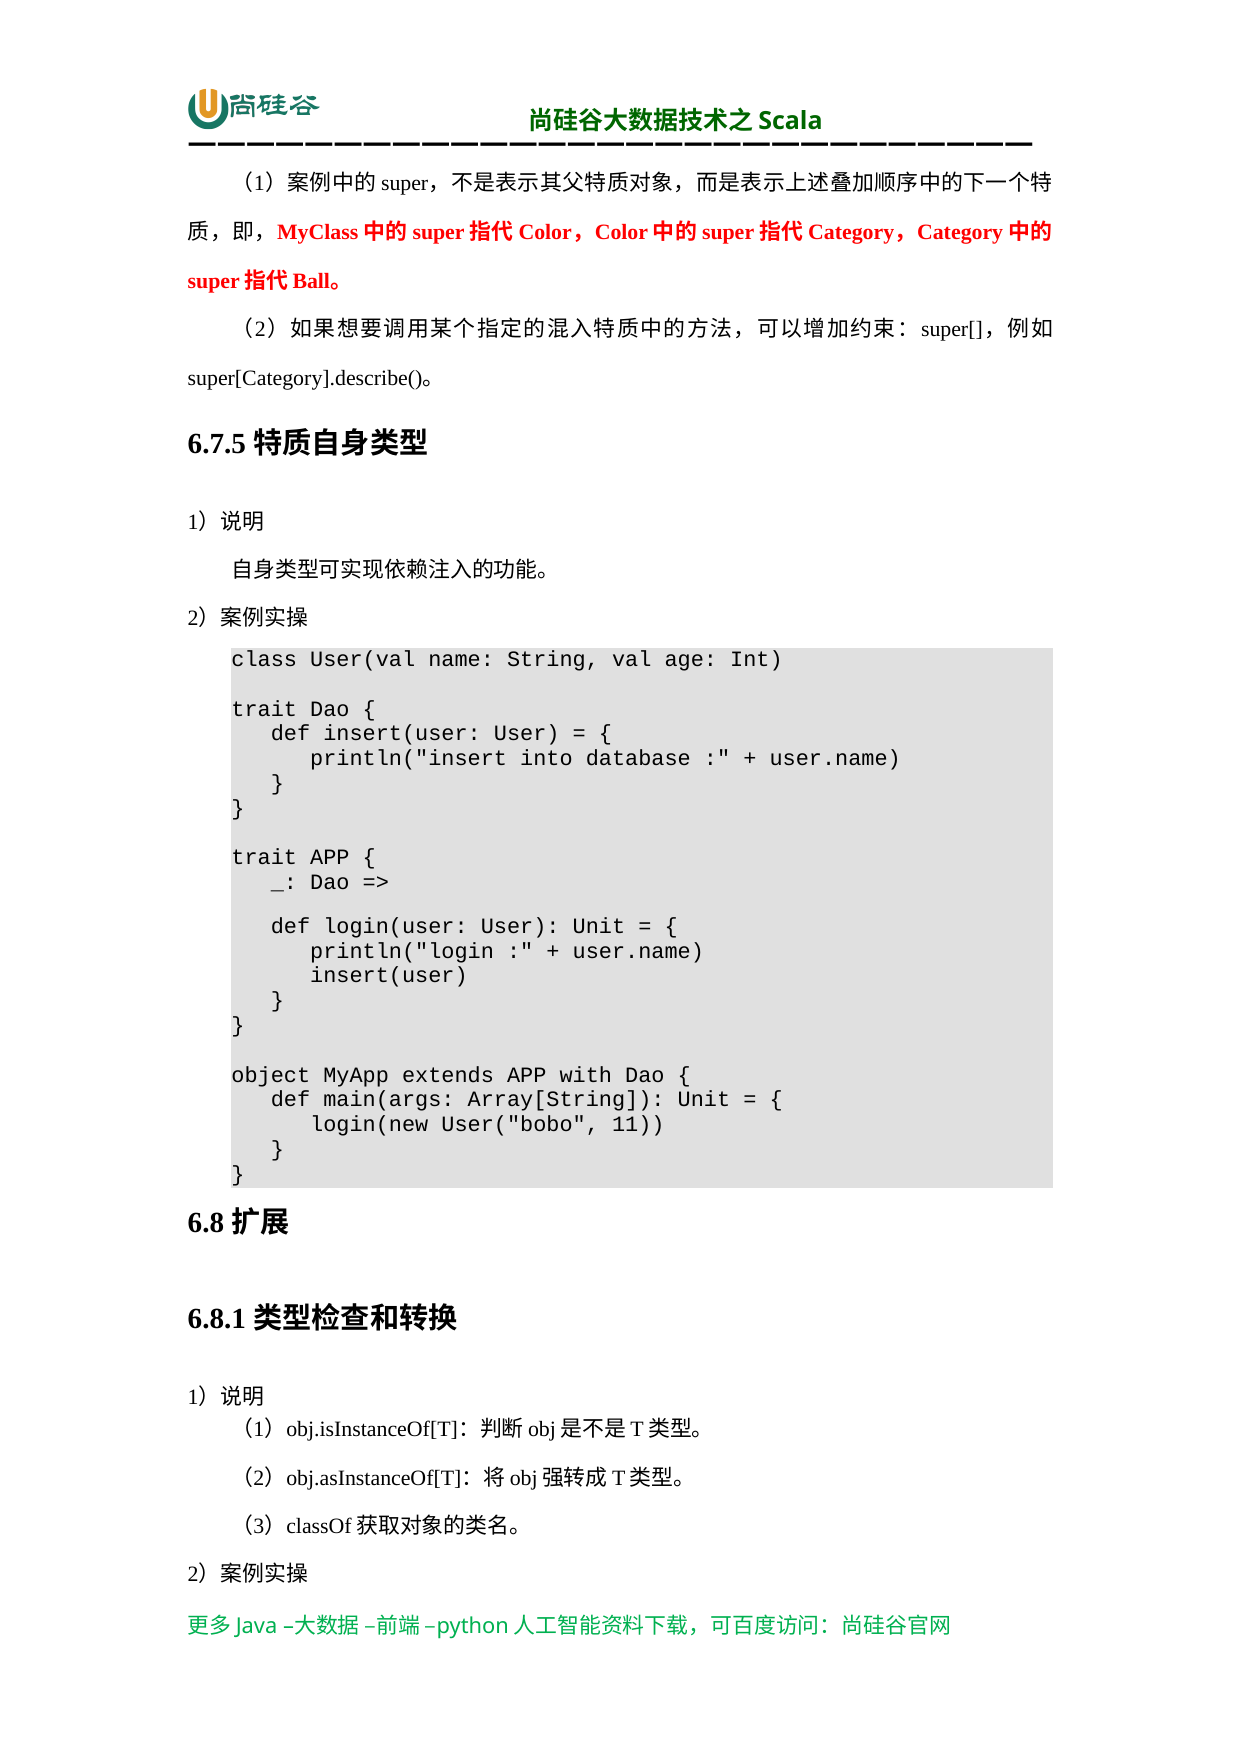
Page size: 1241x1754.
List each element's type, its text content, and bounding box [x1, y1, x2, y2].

text } [231, 797, 1053, 822]
text class User(val name: String, val age: Int) [231, 648, 1053, 673]
subtitle 6.7.5 特质自身类型 [187, 408, 1053, 473]
text （2）如果想要调用某个指定的混入特质中的方法，可以增加约束：super[]，例如super[Category].describe()。 [187, 311, 1053, 392]
text 自身类型可实现依赖注入的功能。 [187, 552, 1053, 584]
subtitle 6.8 扩展 [187, 1188, 1053, 1253]
text trait Dao { [231, 698, 1053, 723]
text trait APP { [231, 847, 1053, 871]
text 1）说明 [187, 1378, 1053, 1411]
text object MyApp extends APP with Dao { [231, 1064, 1053, 1088]
text login(new User("bobo", 11)) [231, 1113, 1053, 1138]
text 2）案例实操 [187, 600, 1053, 632]
text （2）obj.asInstanceOf[T]：将obj强转成T类型。 [187, 1459, 1053, 1492]
text } [231, 1138, 1053, 1163]
text def insert(user: User) = { [231, 723, 1053, 747]
picture [187, 88, 321, 130]
text 1）说明 [187, 503, 1053, 536]
text println("insert into database :" + user.name) [231, 747, 1053, 772]
text def main(args: Array[String]): Unit = { [231, 1088, 1053, 1113]
subtitle 6.8.1 类型检查和转换 [187, 1283, 1053, 1348]
text def login(user: User): Unit = { [231, 915, 1053, 940]
text } [231, 989, 1053, 1014]
text 2）案例实操 [187, 1556, 1053, 1588]
text （1）案例中的super，不是表示其父特质对象，而是表示上述叠加顺序中的下一个特质，即，MyClass中的super指代Color，Color中的super指代Category，Category中的super指代Ball。 [187, 165, 1053, 295]
text （1）obj.isInstanceOf[T]：判断obj是不是T类型。 [231, 1411, 1053, 1443]
text _: Dao => [231, 871, 1053, 896]
text } [231, 1014, 1053, 1039]
text （3）classOf获取对象的类名。 [187, 1508, 1053, 1540]
text } [231, 772, 1053, 797]
text println("login :" + user.name) [231, 940, 1053, 964]
text insert(user) [231, 964, 1053, 989]
text } [231, 1163, 1053, 1188]
